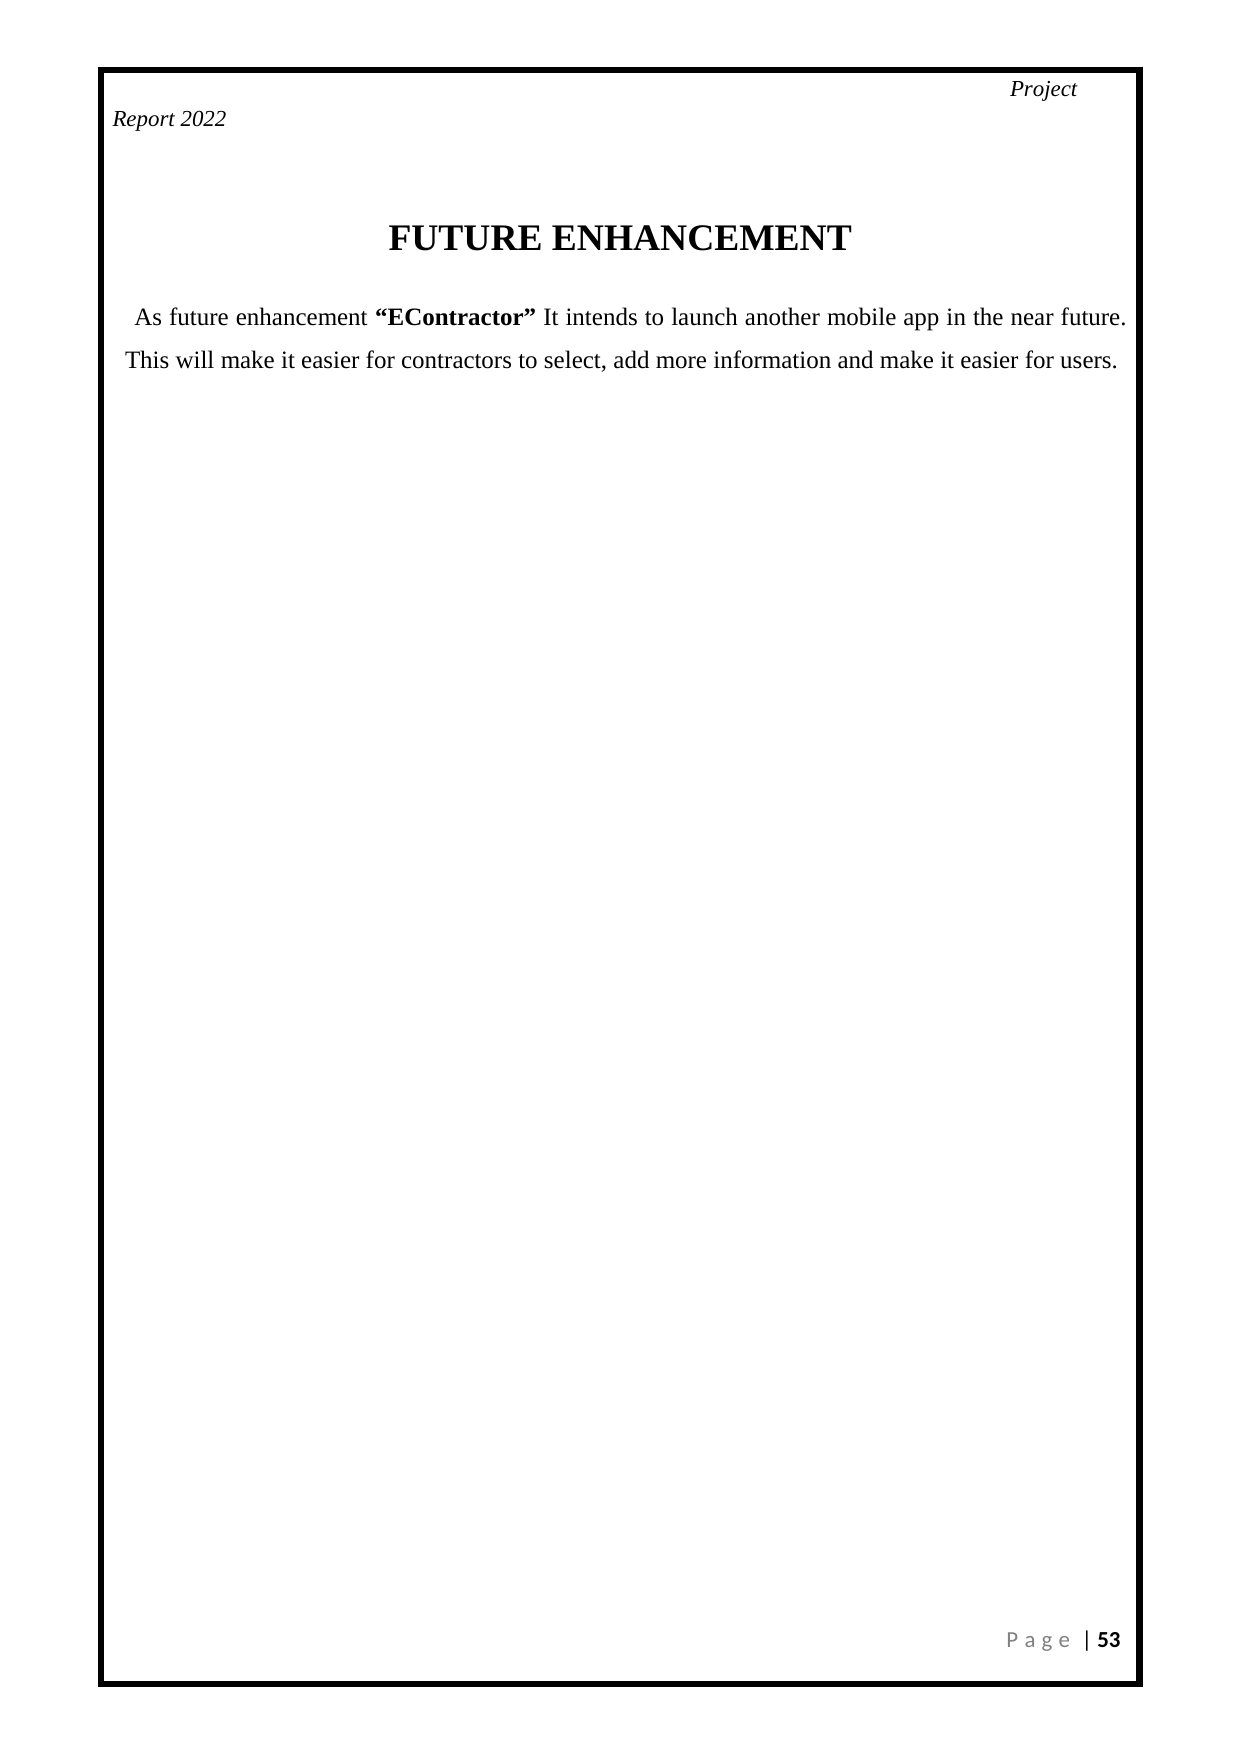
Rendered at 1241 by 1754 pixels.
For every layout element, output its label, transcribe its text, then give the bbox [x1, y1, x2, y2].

text As future enhancement “EContractor” It intends to launch another mobile app in the near future. This will make it easier for contractors to select, add more information and make it easier for users. [125, 302, 1128, 374]
text FUTURE ENHANCEMENT [112, 216, 1128, 259]
